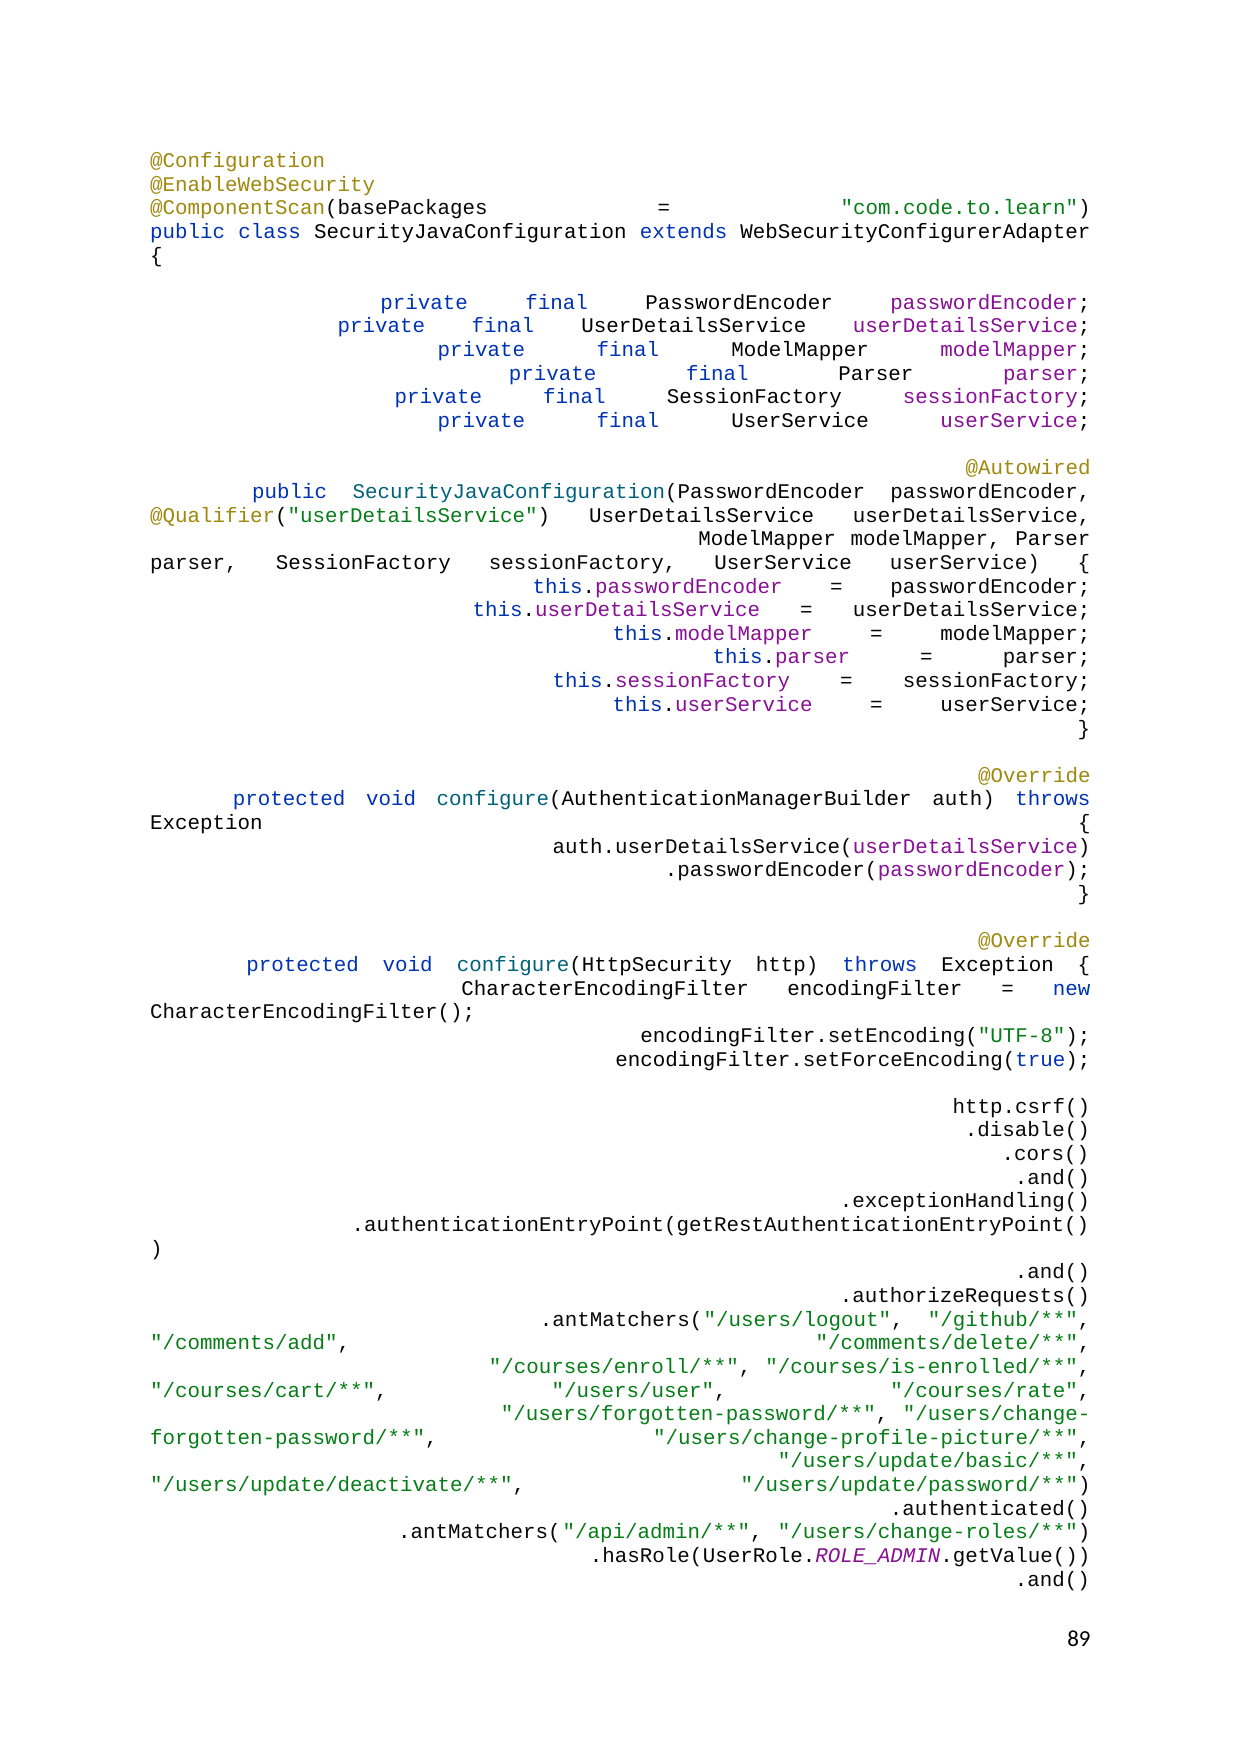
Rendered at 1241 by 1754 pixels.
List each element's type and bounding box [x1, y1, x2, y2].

text [150, 150, 1090, 1592]
